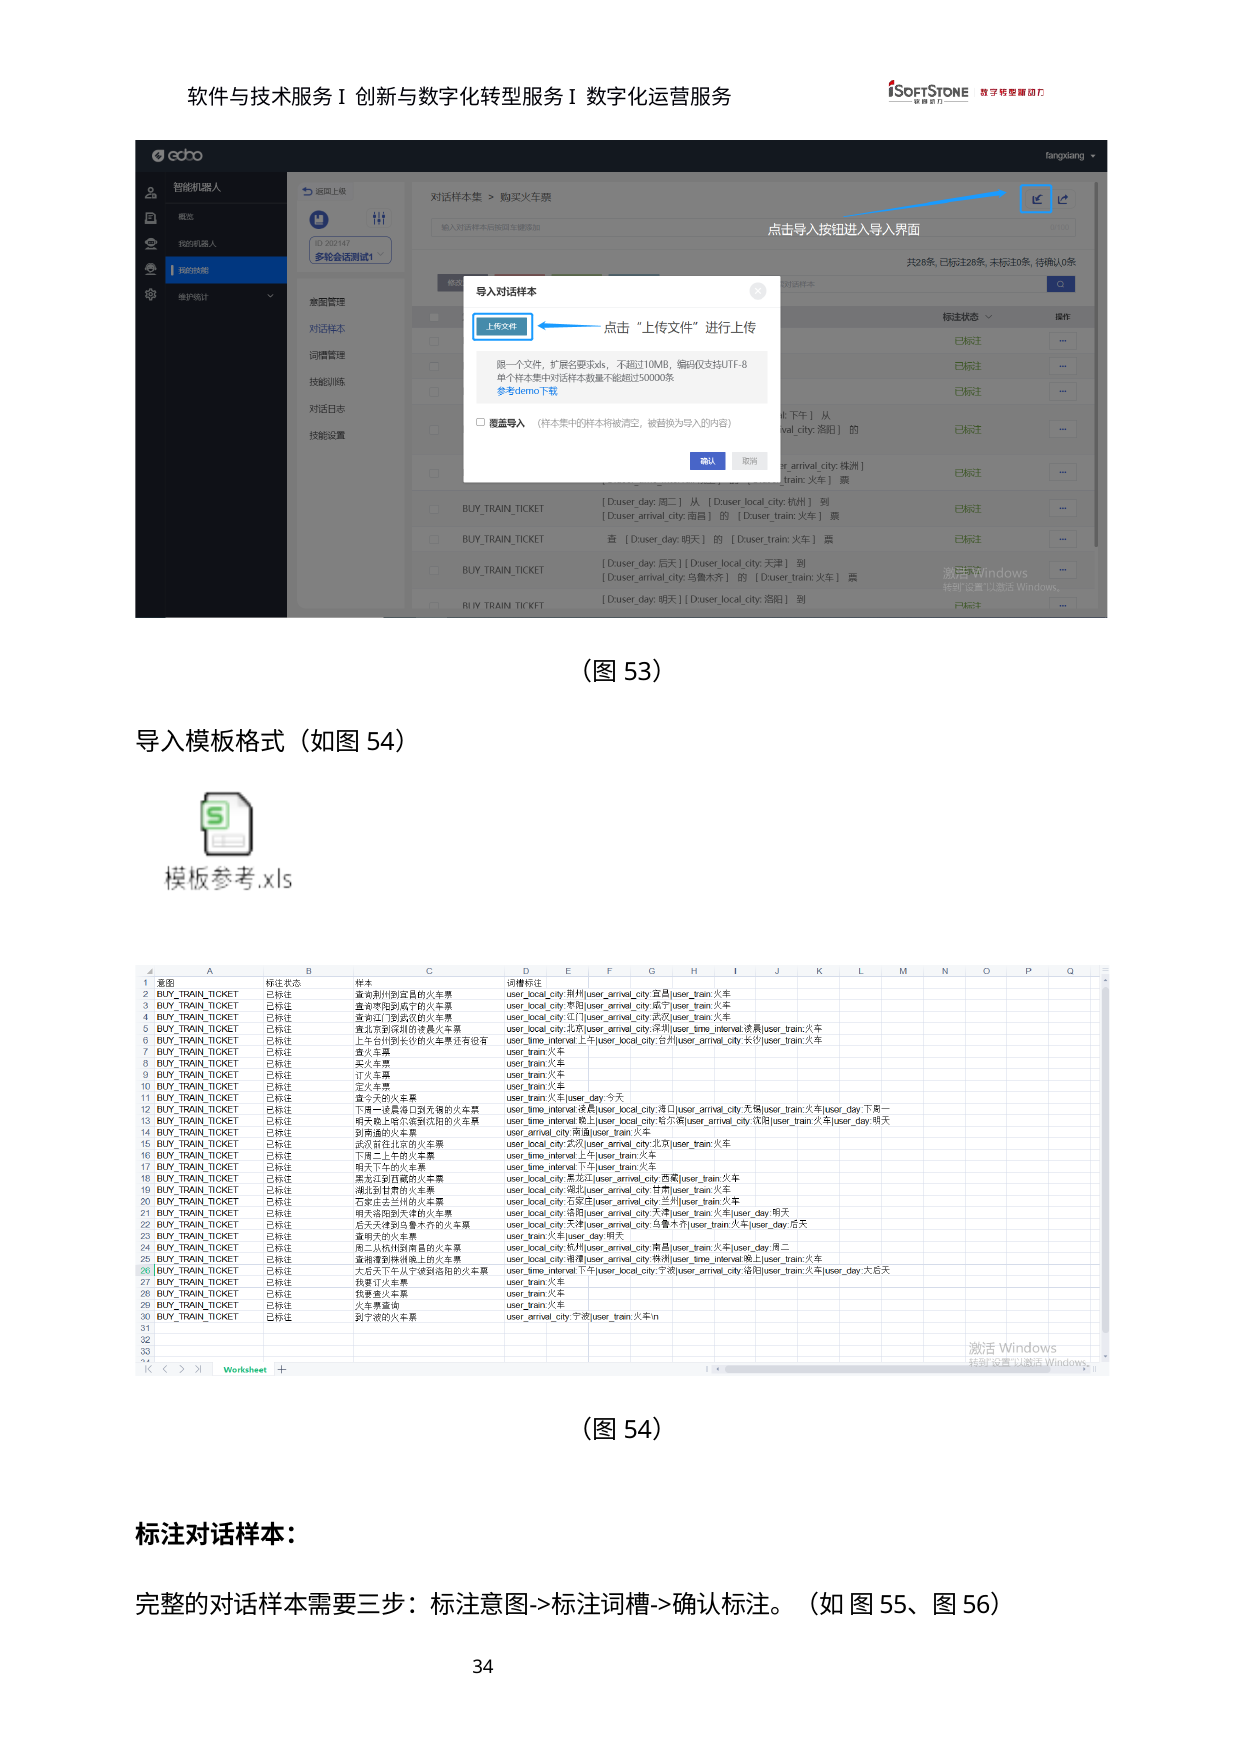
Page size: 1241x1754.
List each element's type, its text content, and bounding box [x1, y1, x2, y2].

text 完整的对话样本需要三步：标注意图->标注词槽->确认标注。（如 图55、图56） [135, 1585, 1087, 1621]
picture [135, 965, 1110, 1376]
text （图 54） [135, 1410, 1109, 1446]
picture [888, 80, 1044, 104]
text （图 53） [135, 651, 1109, 688]
text 标注对话样本： [135, 1514, 1109, 1551]
picture [135, 140, 1108, 618]
text 导入模板格式（如图 54） [135, 722, 1109, 758]
